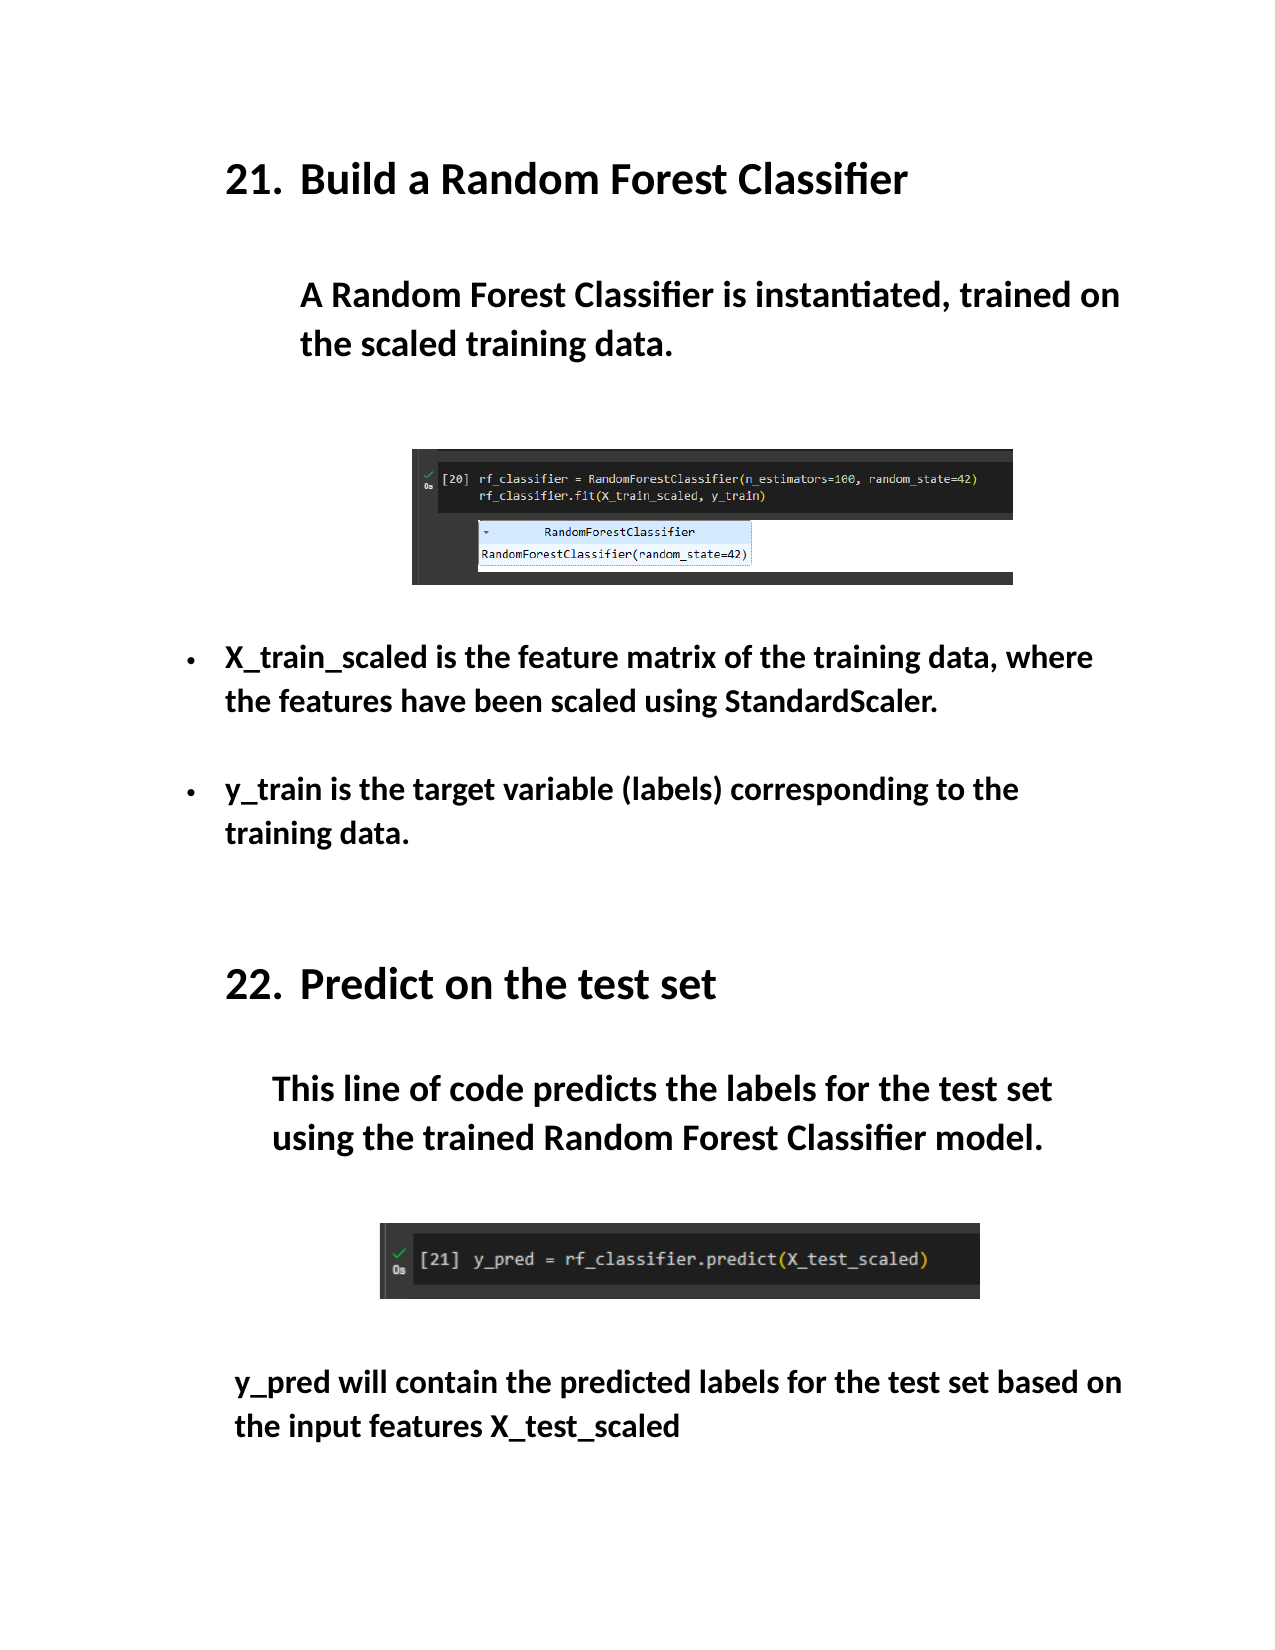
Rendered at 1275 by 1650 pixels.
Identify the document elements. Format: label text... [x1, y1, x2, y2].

list X_train_scaled is the feature matrix of the training data, where the features have been scaled using StandardScaler. [187, 636, 1125, 721]
list Build a Random Forest Classifier [225, 150, 1125, 206]
list Predict on the test set [225, 955, 1125, 1011]
list y_pred will contain the predicted labels for the test set based on the input features X_test_scaled [234, 1361, 1125, 1446]
picture [412, 449, 1013, 585]
list y_train is the target variable (labels) corresponding to the training data. [187, 768, 1125, 852]
list This line of code predicts the labels for the test set using the trained Random Forest Classifier model. [272, 1064, 1125, 1160]
picture [379, 1223, 980, 1299]
list A Random Forest Classifier is instantiated, trained on the scaled training data. [300, 271, 1125, 366]
